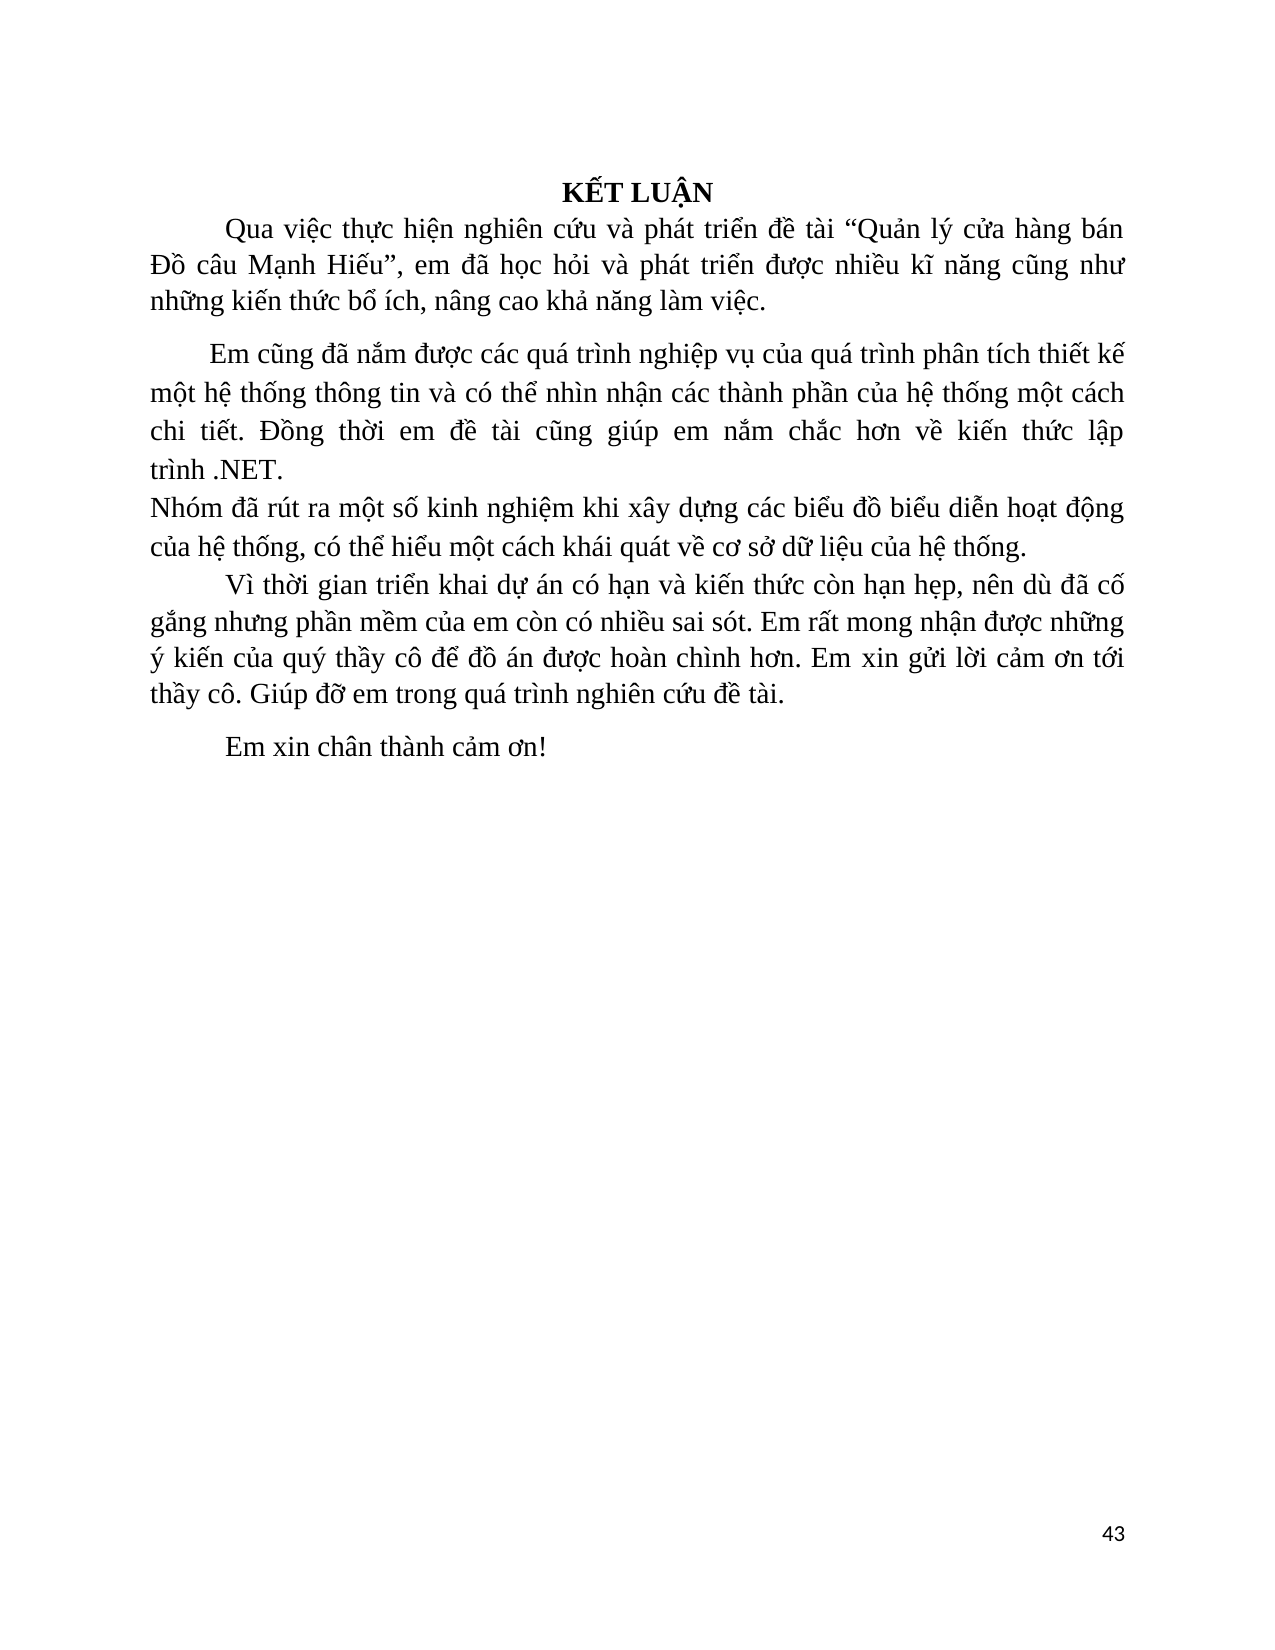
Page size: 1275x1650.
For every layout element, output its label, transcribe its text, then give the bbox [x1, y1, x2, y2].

text Qua việc thực hiện nghiên cứu và phát triển đề tài “Quản lý cửa hàng bán Đồ câu Mạnh Hiếu”, em đã học hỏi và phát triển được nhiều kĩ năng cũng như những kiến thức bổ ích, nâng cao khả năng làm việc. [150, 211, 1125, 317]
text Nhóm đã rút ra một số kinh nghiệm khi xây dựng các biểu đồ biểu diễn hoạt động của hệ thống, có thể hiểu một cách khái quát về cơ sở dữ liệu của hệ thống. [150, 490, 1125, 562]
text Em xin chân thành cảm ơn! [150, 729, 1125, 762]
subtitle KẾT LUẬN [150, 175, 1125, 208]
text Vì thời gian triển khai dự án có hạn và kiến thức còn hạn hẹp, nên dù đã cố gắng nhưng phần mềm của em còn có nhiều sai sót. Em rất mong nhận được những ý kiến của quý thầy cô để đồ án được hoàn chình hơn. Em xin gửi lời cảm ơn tới thầy cô. Giúp đỡ em trong quá trình nghiên cứu đề tài. [150, 567, 1125, 709]
text Em cũng đã nắm được các quá trình nghiệp vụ của quá trình phân tích thiết kế một hệ thống thông tin và có thể nhìn nhận các thành phần của hệ thống một cách chi tiết. Đồng thời em đề tài cũng giúp em nắm chắc hơn về kiến thức lập trình .NET. [150, 336, 1125, 485]
